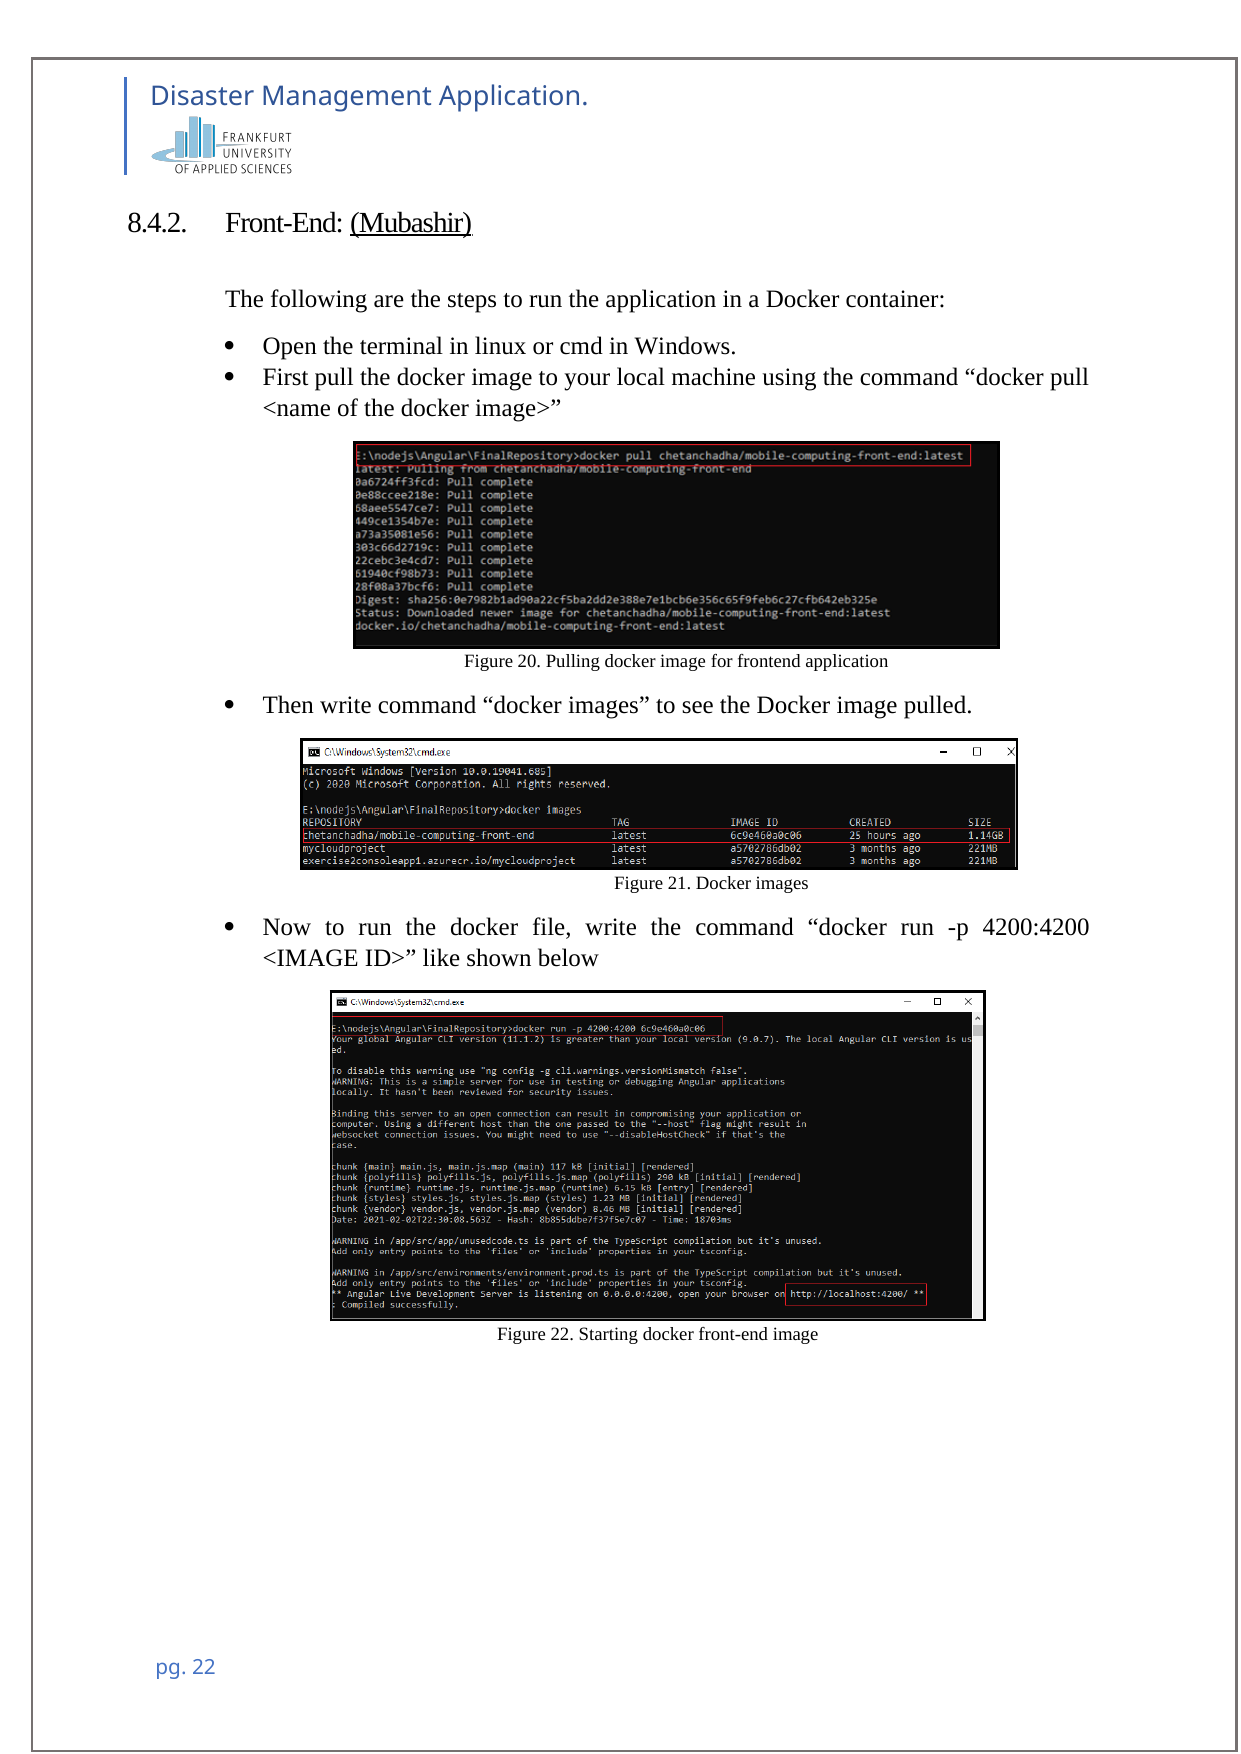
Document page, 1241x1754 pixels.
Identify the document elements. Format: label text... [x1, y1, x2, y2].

list First pull the docker image to your local machine using the command “docker pull <name of the docker image>” [225, 362, 1090, 422]
list Then write command “docker images” to see the Docker image pulled. [225, 690, 1090, 719]
list Open the terminal in linux or cmd in Windows. [225, 331, 1090, 360]
picture [356, 444, 997, 646]
list Now to run the docker file, write the command “docker run -p 4200:4200 <IMAGE ID>” like shown below [225, 912, 1090, 971]
picture [303, 741, 1016, 867]
picture [332, 993, 983, 1319]
text The following are the steps to run the application in a Docker container: [225, 284, 1090, 312]
picture [150, 115, 293, 175]
title Front-End: (Mubashir) [127, 205, 1090, 239]
